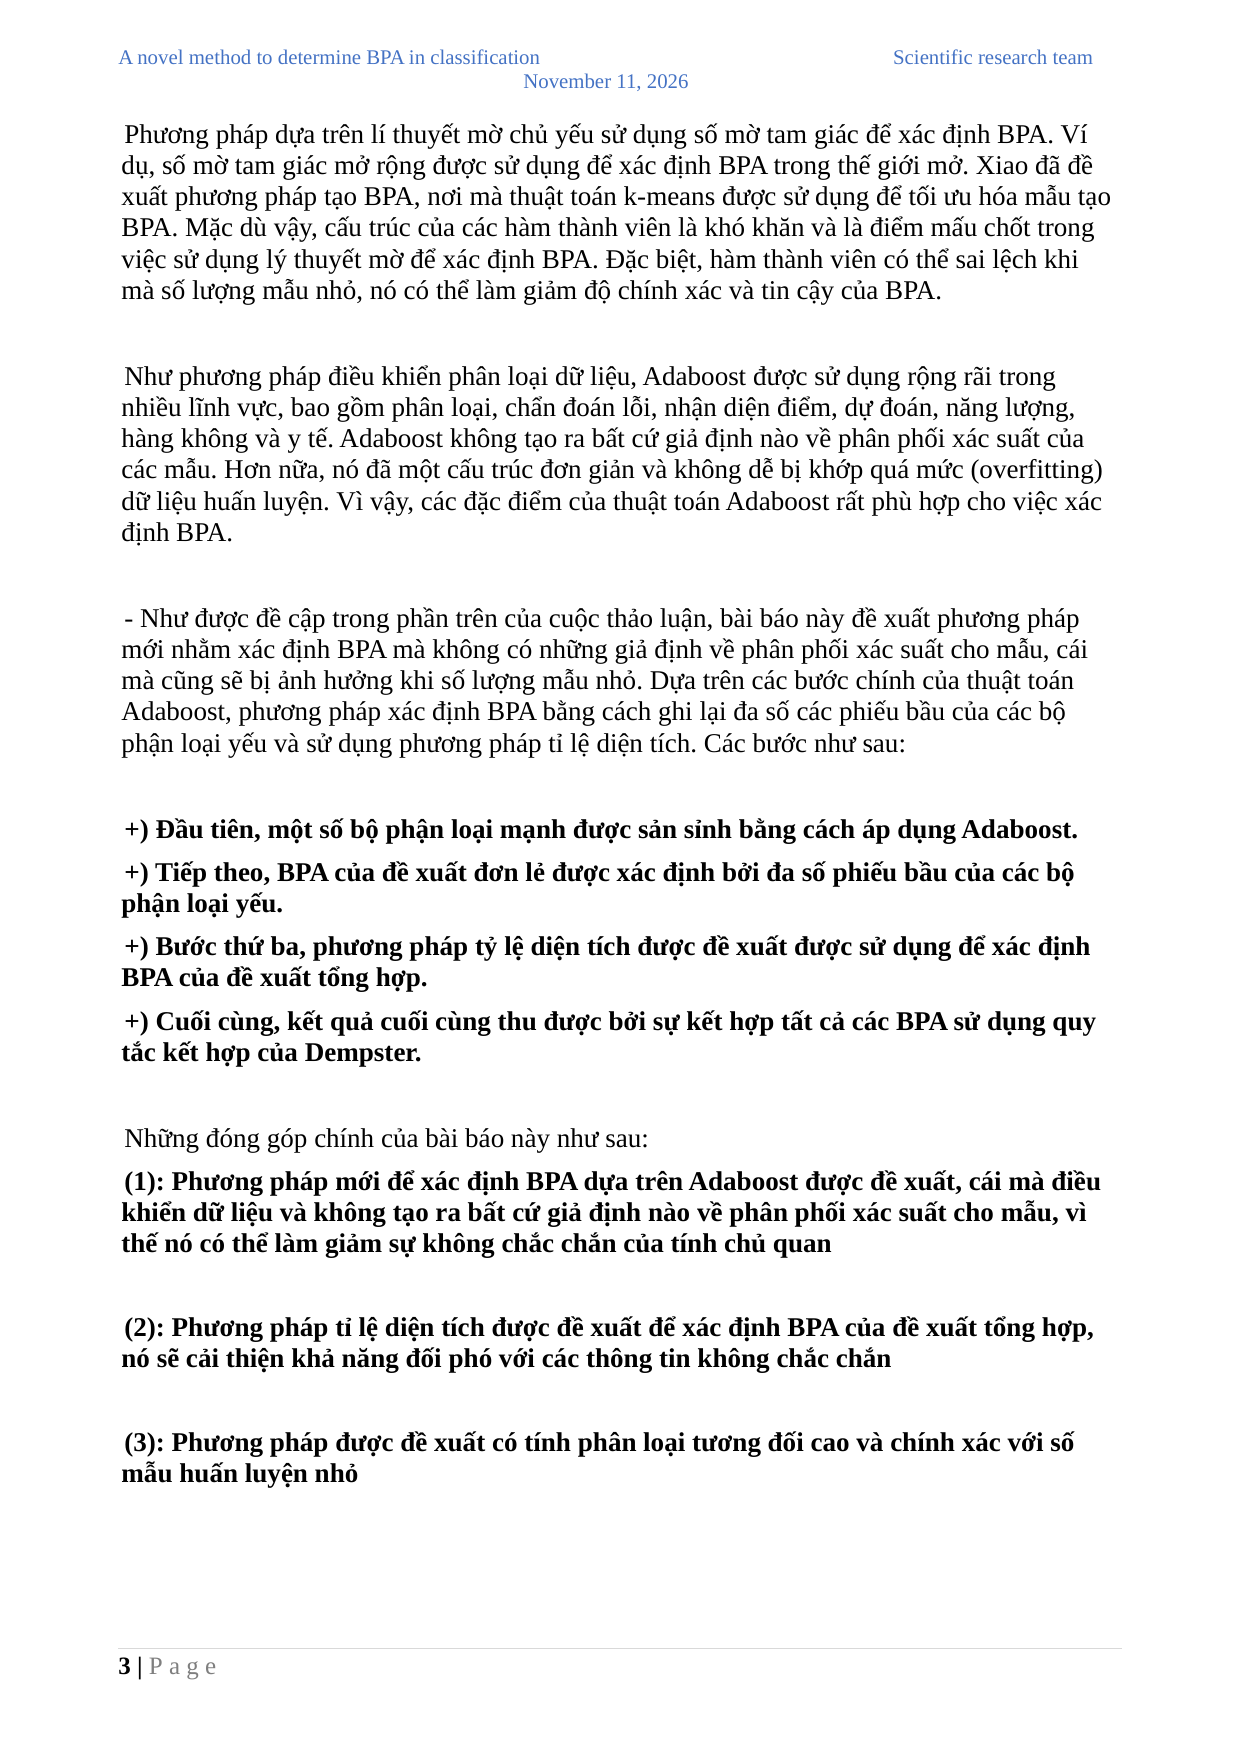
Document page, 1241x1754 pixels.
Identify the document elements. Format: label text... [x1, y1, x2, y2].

text (3): Phương pháp được đề xuất có tính phân loại tương đối cao và chính xác với số mẫu huấn luyện nhỏ [121, 1426, 1119, 1488]
text +) Tiếp theo, BPA của đề xuất đơn lẻ được xác định bởi đa số phiếu bầu của các bộ phận loại yếu. [121, 856, 1119, 918]
text +) Cuối cùng, kết quả cuối cùng thu được bởi sự kết hợp tất cả các BPA sử dụng quy tắc kết hợp của Dempster. [121, 1004, 1119, 1067]
text Những đóng góp chính của bài báo này như sau: [121, 1122, 1119, 1153]
text Như phương pháp điều khiển phân loại dữ liệu, Adaboost được sử dụng rộng rãi trong nhiều lĩnh vực, bao gồm phân loại, chẩn đoán lỗi, nhận diện điểm, dự đoán, năng lượng, hàng không và y tế. Adaboost không tạo ra bất cứ giả định nào về phân phối xác suất của các mẫu. Hơn nữa, nó đã một cấu trúc đơn giản và không dễ bị khớp quá mức (overfitting) dữ liệu huấn luyện. Vì vậy, các đặc điểm của thuật toán Adaboost rất phù hợp cho việc xác định BPA. [121, 360, 1119, 547]
text (1): Phương pháp mới để xác định BPA dựa trên Adaboost được đề xuất, cái mà điều khiển dữ liệu và không tạo ra bất cứ giả định nào về phân phối xác suất cho mẫu, vì thế nó có thể làm giảm sự không chắc chắn của tính chủ quan [121, 1165, 1119, 1258]
text - Như được đề cập trong phần trên của cuộc thảo luận, bài báo này đề xuất phương pháp mới nhằm xác định BPA mà không có những giả định về phân phối xác suất cho mẫu, cái mà cũng sẽ bị ảnh hưởng khi số lượng mẫu nhỏ. Dựa trên các bước chính của thuật toán Adaboost, phương pháp xác định BPA bằng cách ghi lại đa số các phiếu bầu của các bộ phận loại yếu và sử dụng phương pháp tỉ lệ diện tích. Các bước như sau: [121, 602, 1119, 758]
text (2): Phương pháp tỉ lệ diện tích được đề xuất để xác định BPA của đề xuất tổng hợp, nó sẽ cải thiện khả năng đối phó với các thông tin không chắc chắn [121, 1311, 1119, 1373]
text +) Bước thứ ba, phương pháp tỷ lệ diện tích được đề xuất được sử dụng để xác định BPA của đề xuất tổng hợp. [121, 930, 1119, 993]
text +) Đầu tiên, một số bộ phận loại mạnh được sản sỉnh bằng cách áp dụng Adaboost. [121, 813, 1119, 844]
text Phương pháp dựa trên lí thuyết mờ chủ yếu sử dụng số mờ tam giác để xác định BPA. Ví dụ, số mờ tam giác mở rộng được sử dụng để xác định BPA trong thế giới mở. Xiao đã đề xuất phương pháp tạo BPA, nơi mà thuật toán k-means được sử dụng để tối ưu hóa mẫu tạo BPA. Mặc dù vậy, cấu trúc của các hàm thành viên là khó khăn và là điểm mấu chốt trong việc sử dụng lý thuyết mờ để xác định BPA. Đặc biệt, hàm thành viên có thể sai lệch khi mà số lượng mẫu nhỏ, nó có thể làm giảm độ chính xác và tin cậy của BPA. [121, 118, 1119, 305]
